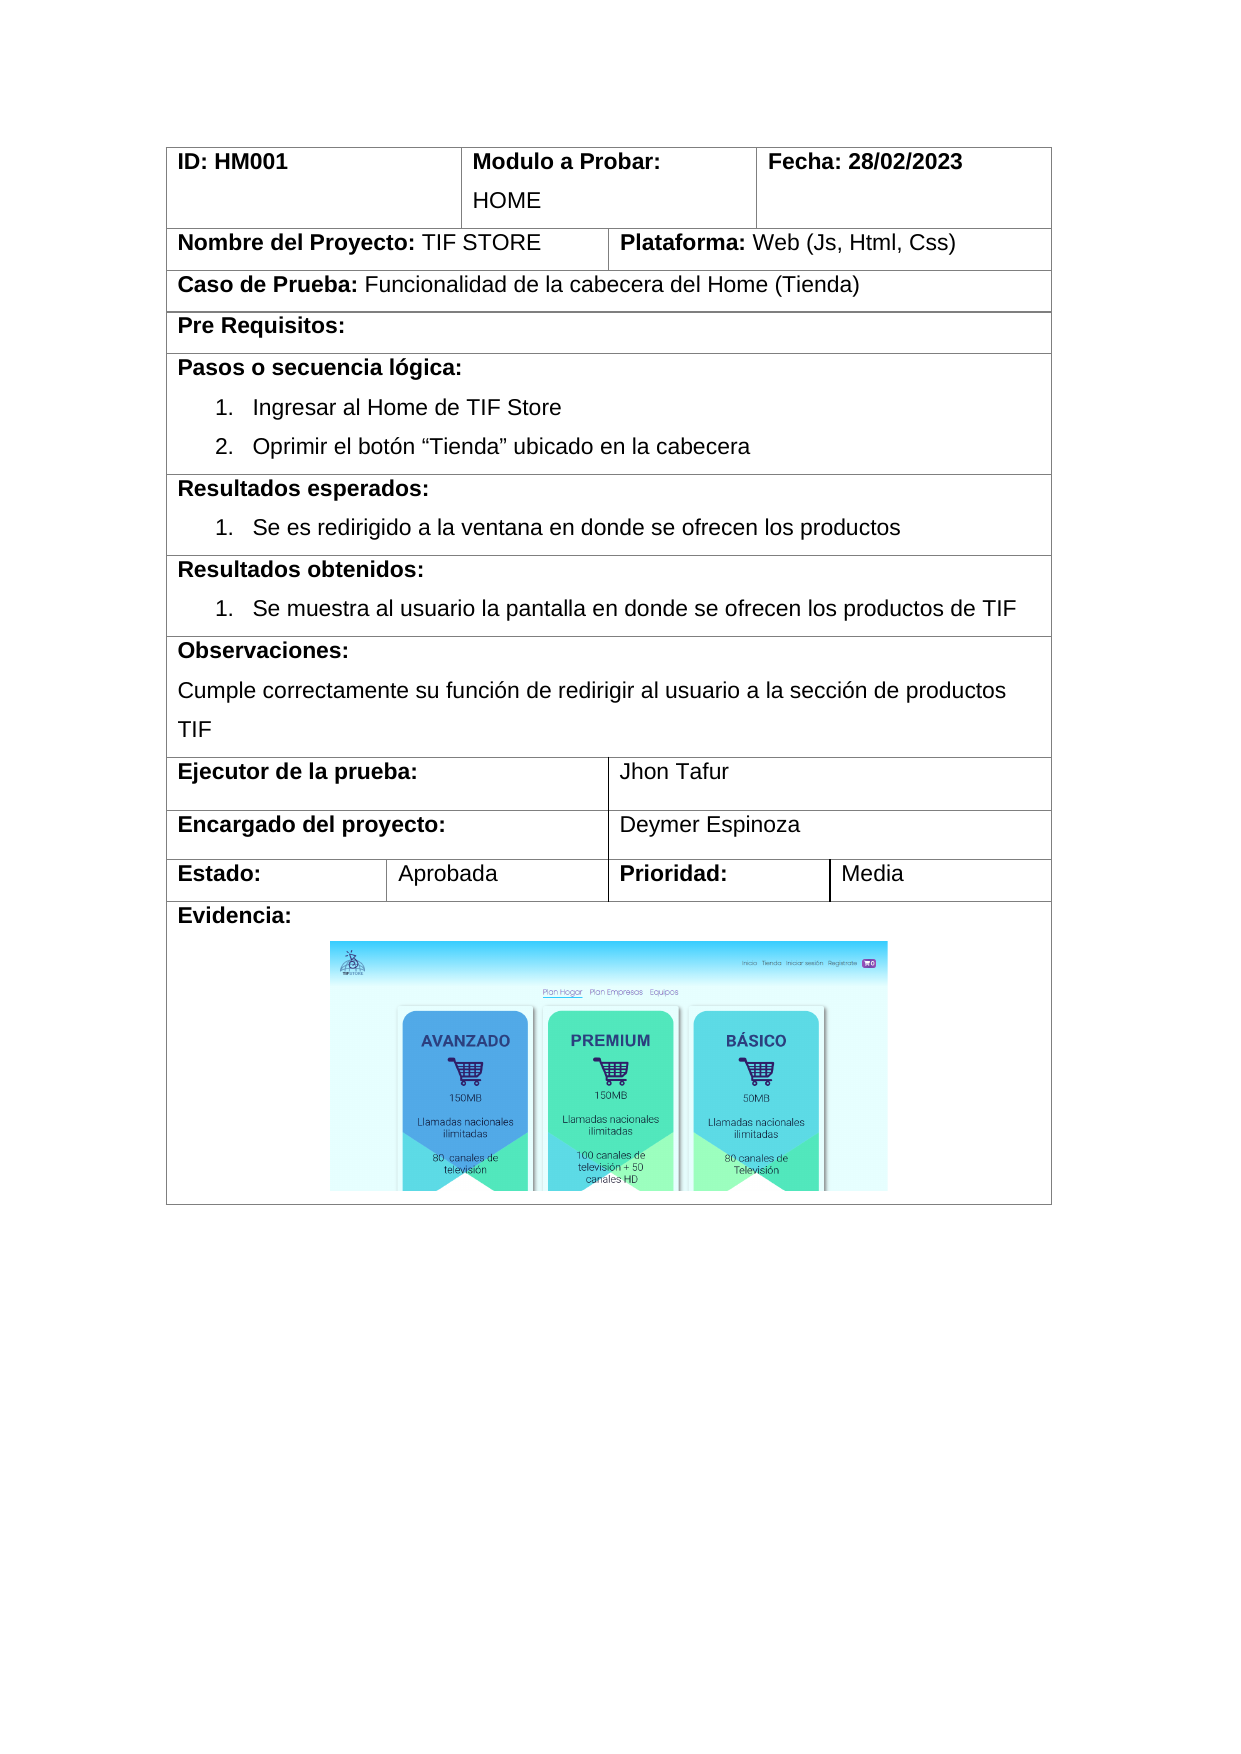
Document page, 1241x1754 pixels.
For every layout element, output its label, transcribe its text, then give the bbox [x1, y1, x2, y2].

table_header Modulo a Probar: HOME [462, 148, 756, 228]
table_cell Media [831, 860, 1051, 901]
table_cell Aprobada [387, 860, 608, 901]
table_cell Observaciones: Cumple correctamente su función de redirigir al usuario a la sección de productos TIF [167, 637, 1051, 757]
table_cell Resultados obtenidos: Se muestra al usuario la pantalla en donde se ofrecen los productos de TIF [167, 556, 1051, 636]
table_cell Pre Requisitos: [167, 313, 1051, 353]
table_cell Nombre del Proyecto: TIF STORE [167, 229, 608, 270]
picture [330, 941, 888, 1191]
table_cell Pasos o secuencia lógica: Ingresar al Home de TIF Store Oprimir el botón “Tienda” ubicado en la cabecera [167, 354, 1051, 474]
table_cell Caso de Prueba: Funcionalidad de la cabecera del Home (Tienda) [167, 271, 1051, 311]
table_cell Ejecutor de la prueba: [167, 758, 608, 810]
table_cell Plataforma: Web (Js, Html, Css) [609, 229, 1051, 270]
table_cell Prioridad: [609, 860, 829, 901]
table_cell Resultados esperados: Se es redirigido a la ventana en donde se ofrecen los productos [167, 475, 1051, 555]
table_cell Evidencia: [167, 902, 1051, 1204]
table_header ID: HM001 [167, 148, 461, 228]
table_cell Estado: [167, 860, 386, 901]
table_header Fecha: 28/02/2023 [757, 148, 1051, 228]
table_cell Jhon Tafur [609, 758, 1051, 810]
table_cell Encargado del proyecto: [167, 811, 608, 859]
table_cell Deymer Espinoza [609, 811, 1051, 859]
